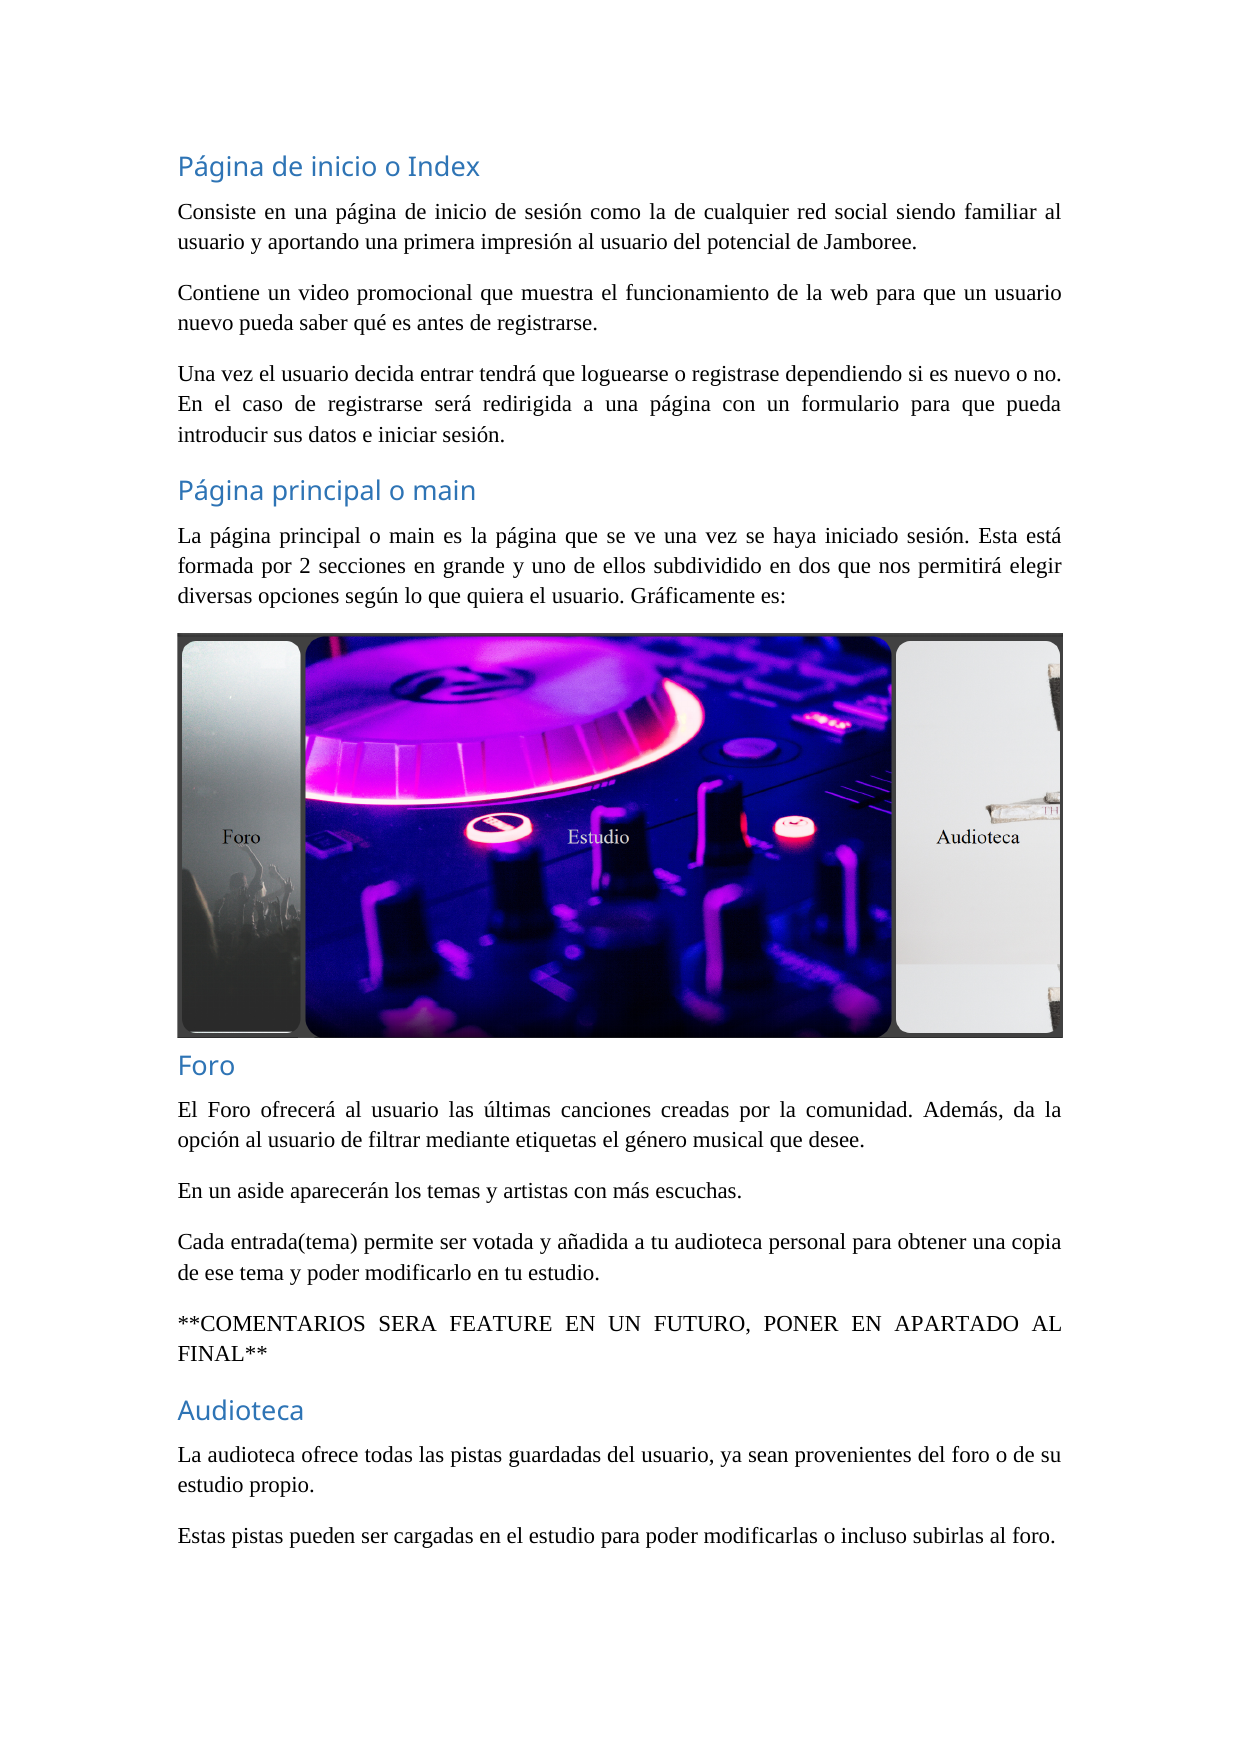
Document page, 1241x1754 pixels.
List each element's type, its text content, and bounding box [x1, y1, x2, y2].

text El Foro ofrecerá al usuario las últimas canciones creadas por la comunidad. Además, da la opción al usuario de filtrar mediante etiquetas el género musical que desee. [177, 1096, 1063, 1153]
text Cada entrada(tema) permite ser votada y añadida a tu audioteca personal para obtener una copia de ese tema y poder modificarlo en tu estudio. [177, 1228, 1063, 1285]
picture [177, 633, 1063, 1038]
subtitle Página de inicio o Index [177, 148, 1063, 184]
text Estas pistas pueden ser cargadas en el estudio para poder modificarlas o incluso subirlas al foro. [177, 1522, 1063, 1549]
text **COMENTARIOS SERA FEATURE EN UN FUTURO, PONER EN APARTADO AL FINAL** [177, 1310, 1063, 1366]
text Una vez el usuario decida entrar tendrá que loguearse o registrase dependiendo si es nuevo o no. En el caso de registrarse será redirigida a una página con un formulario para que pueda introducir sus datos e iniciar sesión. [177, 360, 1063, 447]
text Consiste en una página de inicio de sesión como la de cualquier red social siendo familiar al usuario y aportando una primera impresión al usuario del potencial de Jamboree. [177, 198, 1063, 254]
subtitle Audioteca [177, 1391, 1063, 1428]
text Contiene un video promocional que muestra el funcionamiento de la web para que un usuario nuevo pueda saber qué es antes de registrarse. [177, 279, 1063, 336]
text En un aside aparecerán los temas y artistas con más escuchas. [177, 1177, 1063, 1204]
text La página principal o main es la página que se ve una vez se haya iniciado sesión. Esta está formada por 2 secciones en grande y uno de ellos subdividido en dos que nos permitirá elegir diversas opciones según lo que quiera el usuario. Gráficamente es: [177, 522, 1063, 609]
subtitle Página principal o main [177, 472, 1063, 509]
text La audioteca ofrece todas las pistas guardadas del usuario, ya sean provenientes del foro o de su estudio propio. [177, 1441, 1063, 1498]
subtitle Foro [177, 1046, 1063, 1083]
